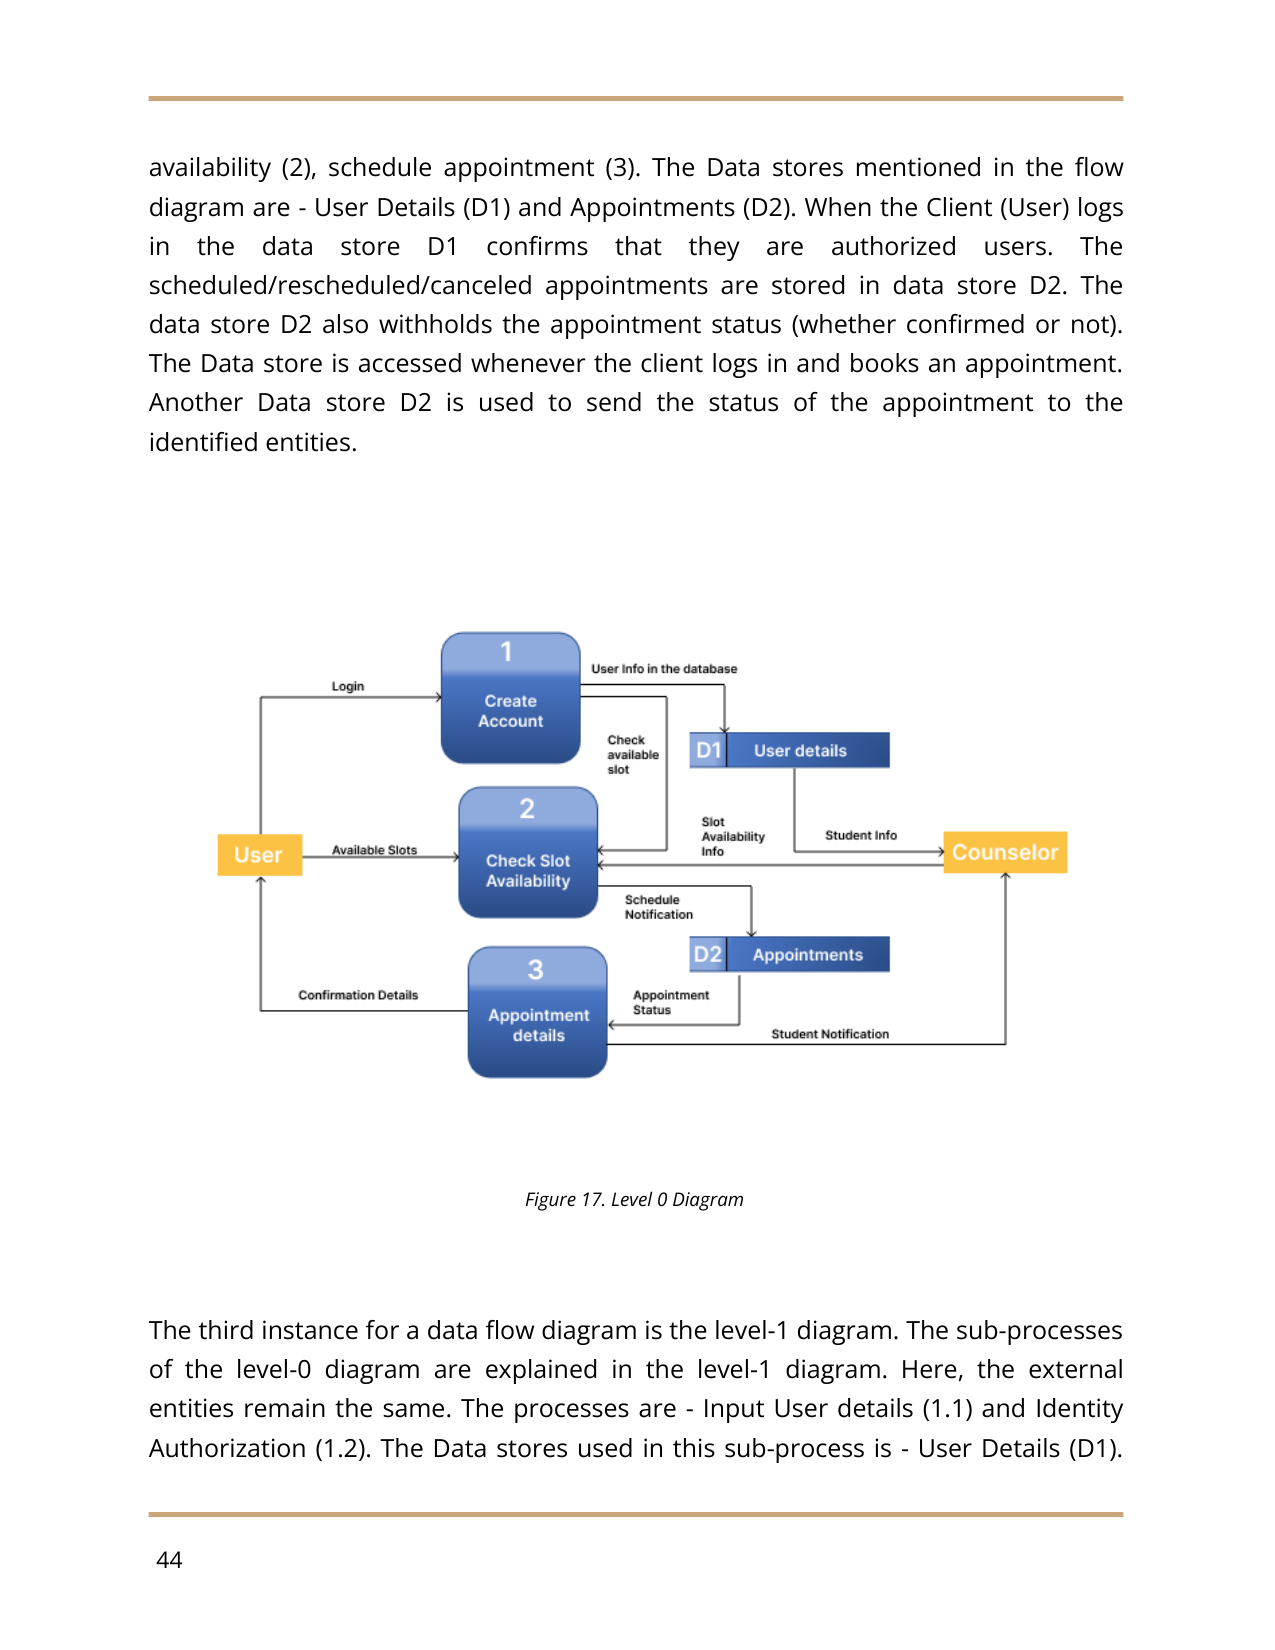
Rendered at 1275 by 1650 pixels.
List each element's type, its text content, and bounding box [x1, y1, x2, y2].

picture [148, 543, 1124, 1150]
picture [148, 96, 1124, 101]
picture [148, 1512, 1124, 1517]
text Figure 17. Level 0 Diagram [148, 1186, 1125, 1211]
